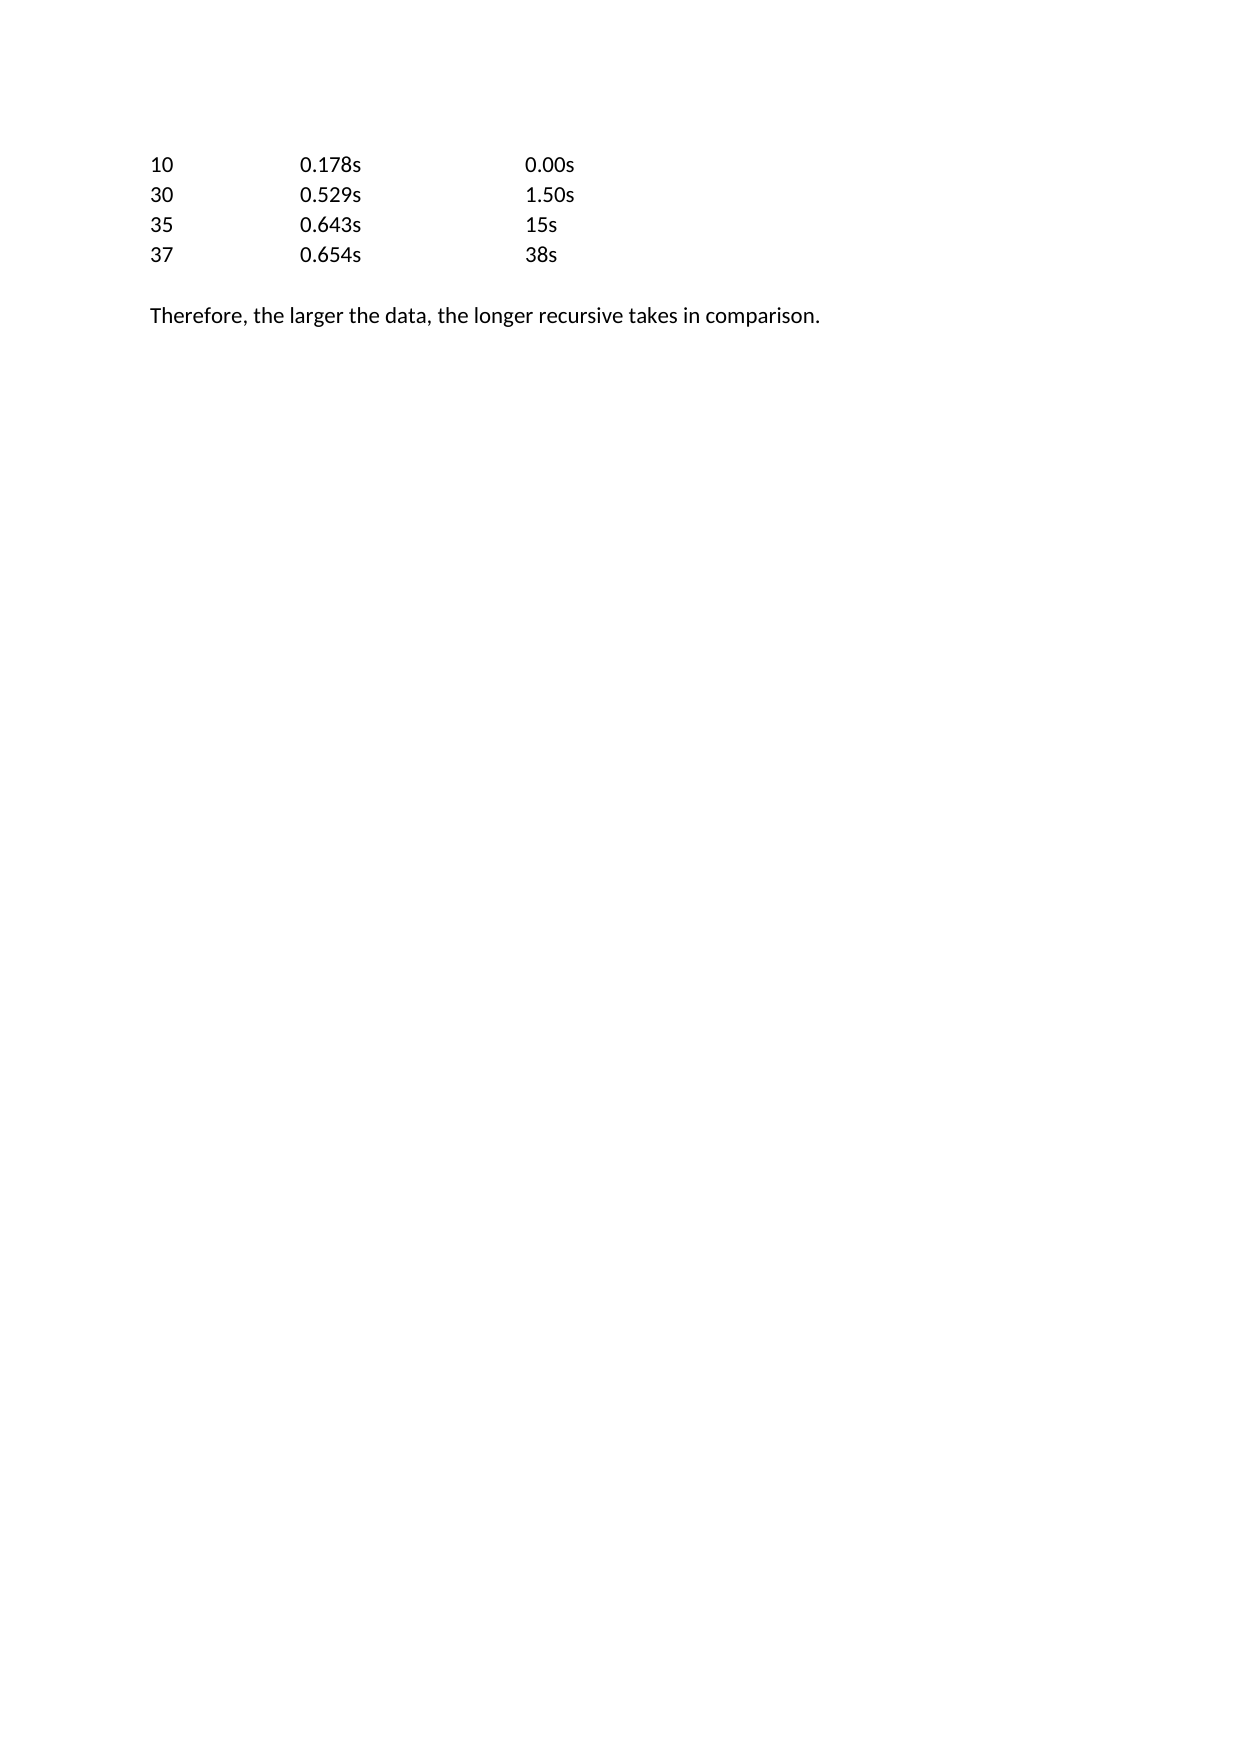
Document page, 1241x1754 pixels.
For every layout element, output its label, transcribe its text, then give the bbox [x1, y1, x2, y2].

text 35 0.643s 15s [150, 210, 1090, 238]
text 30 0.529s 1.50s [150, 180, 1090, 208]
text Therefore, the larger the data, the longer recursive takes in comparison. [150, 301, 1090, 329]
text 37 0.654s 38s [150, 241, 1090, 269]
text 10 0.178s 0.00s [150, 150, 1090, 178]
